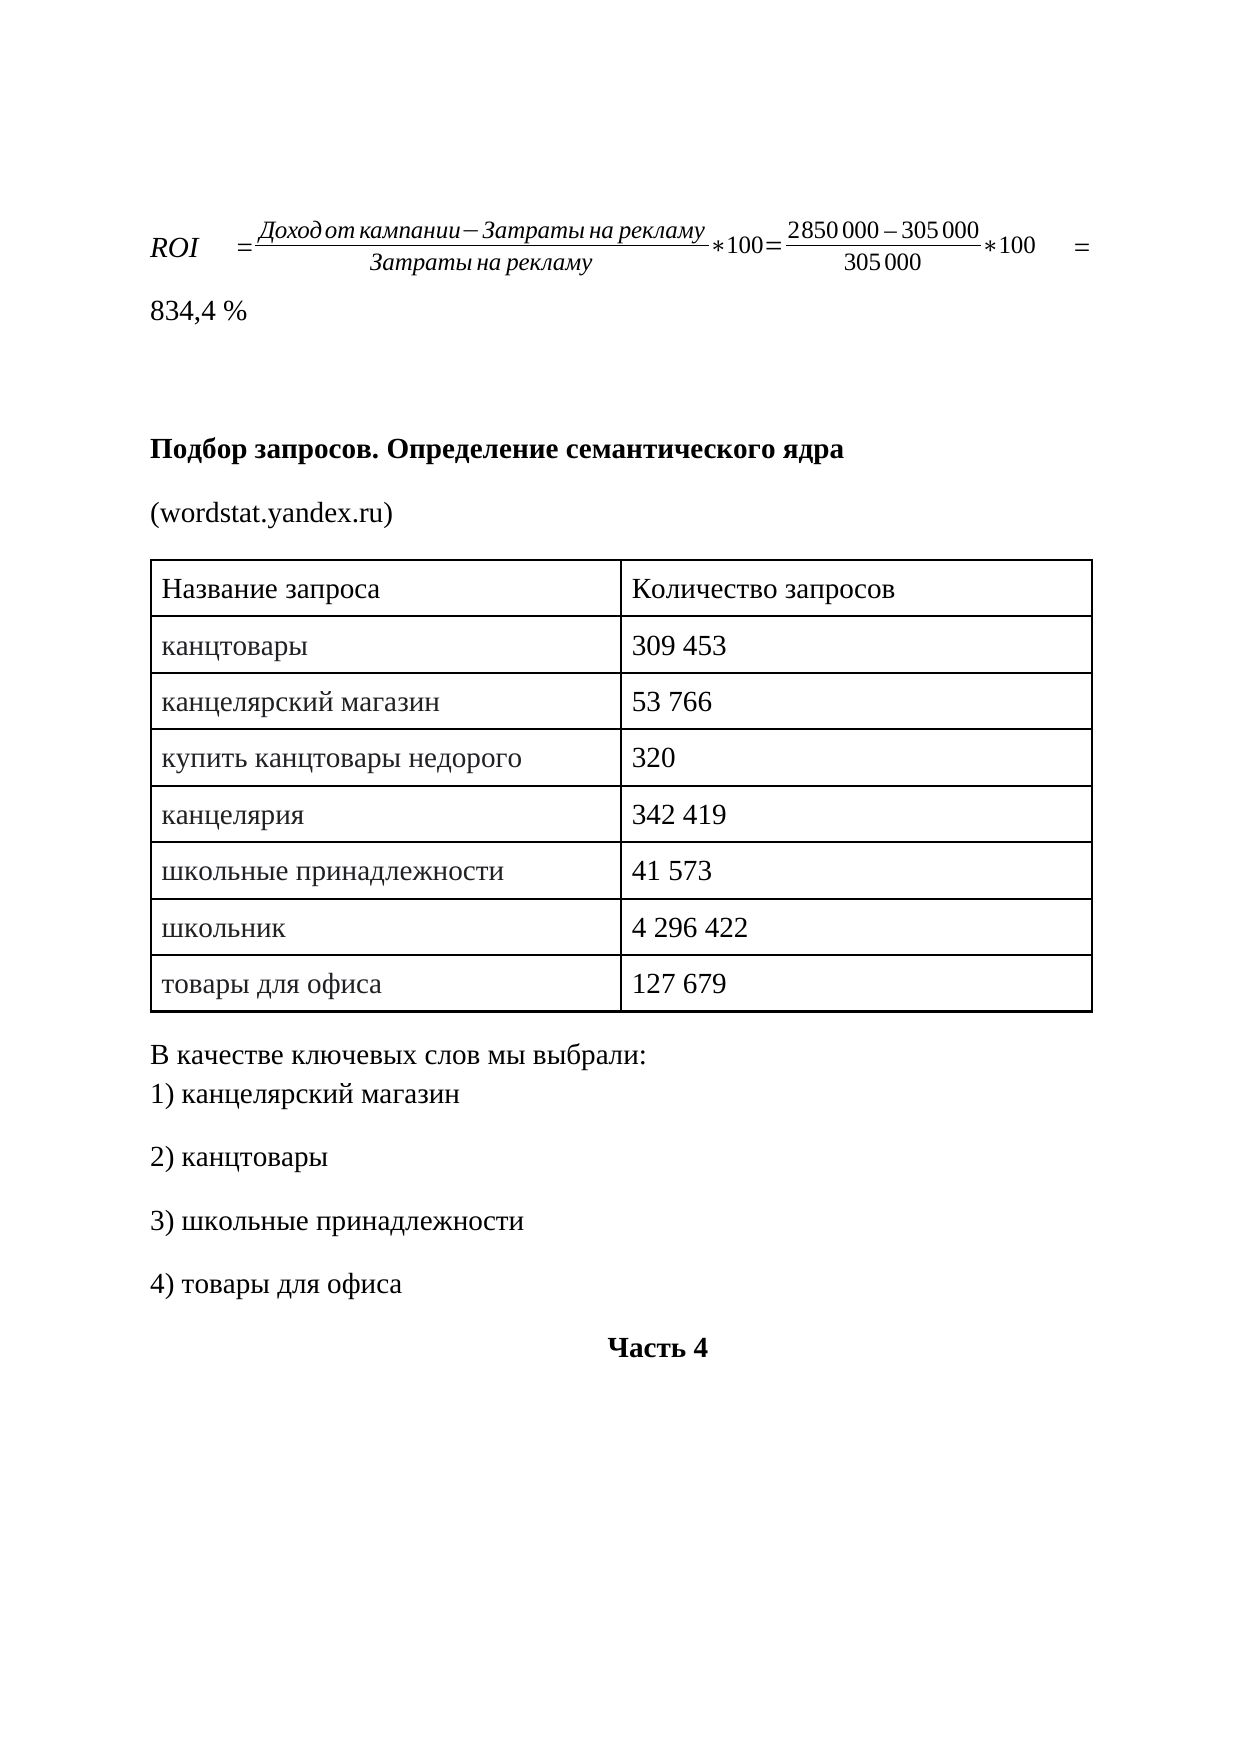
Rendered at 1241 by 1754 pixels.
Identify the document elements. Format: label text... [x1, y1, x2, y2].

table_cell купить канцтовары недорого [152, 730, 620, 784]
table_cell 309 453 [622, 617, 1091, 672]
table_cell канцелярский магазин [152, 674, 620, 728]
table_cell 53 766 [622, 674, 1091, 728]
table_cell школьник [152, 900, 620, 954]
table_cell 4 296 422 [622, 900, 1091, 954]
text 2) канцтовары [150, 1139, 1090, 1173]
table_cell 342 419 [622, 787, 1091, 841]
text Подбор запросов. Определение семантического ядра [150, 432, 1090, 465]
text ROI = = 834,4 % [150, 217, 1090, 326]
table_cell канцелярия [152, 787, 620, 841]
text 3) школьные принадлежности [150, 1203, 1090, 1237]
table_header Количество запросов [622, 561, 1091, 615]
table_header Название запроса [152, 561, 620, 615]
table_cell канцтовары [152, 617, 620, 672]
table_cell 41 573 [622, 843, 1091, 897]
text Часть 4 [225, 1330, 1090, 1364]
table_cell 127 679 [622, 956, 1091, 1010]
text (wordstat.yandex.ru) [150, 495, 1090, 529]
text В качестве ключевых слов мы выбрали: 1) канцелярский магазин [150, 1037, 1090, 1109]
table_cell товары для офиса [152, 956, 620, 1010]
table_cell 320 [622, 730, 1091, 784]
table_cell школьные принадлежности [152, 843, 620, 897]
text 4) товары для офиса [150, 1267, 1090, 1300]
